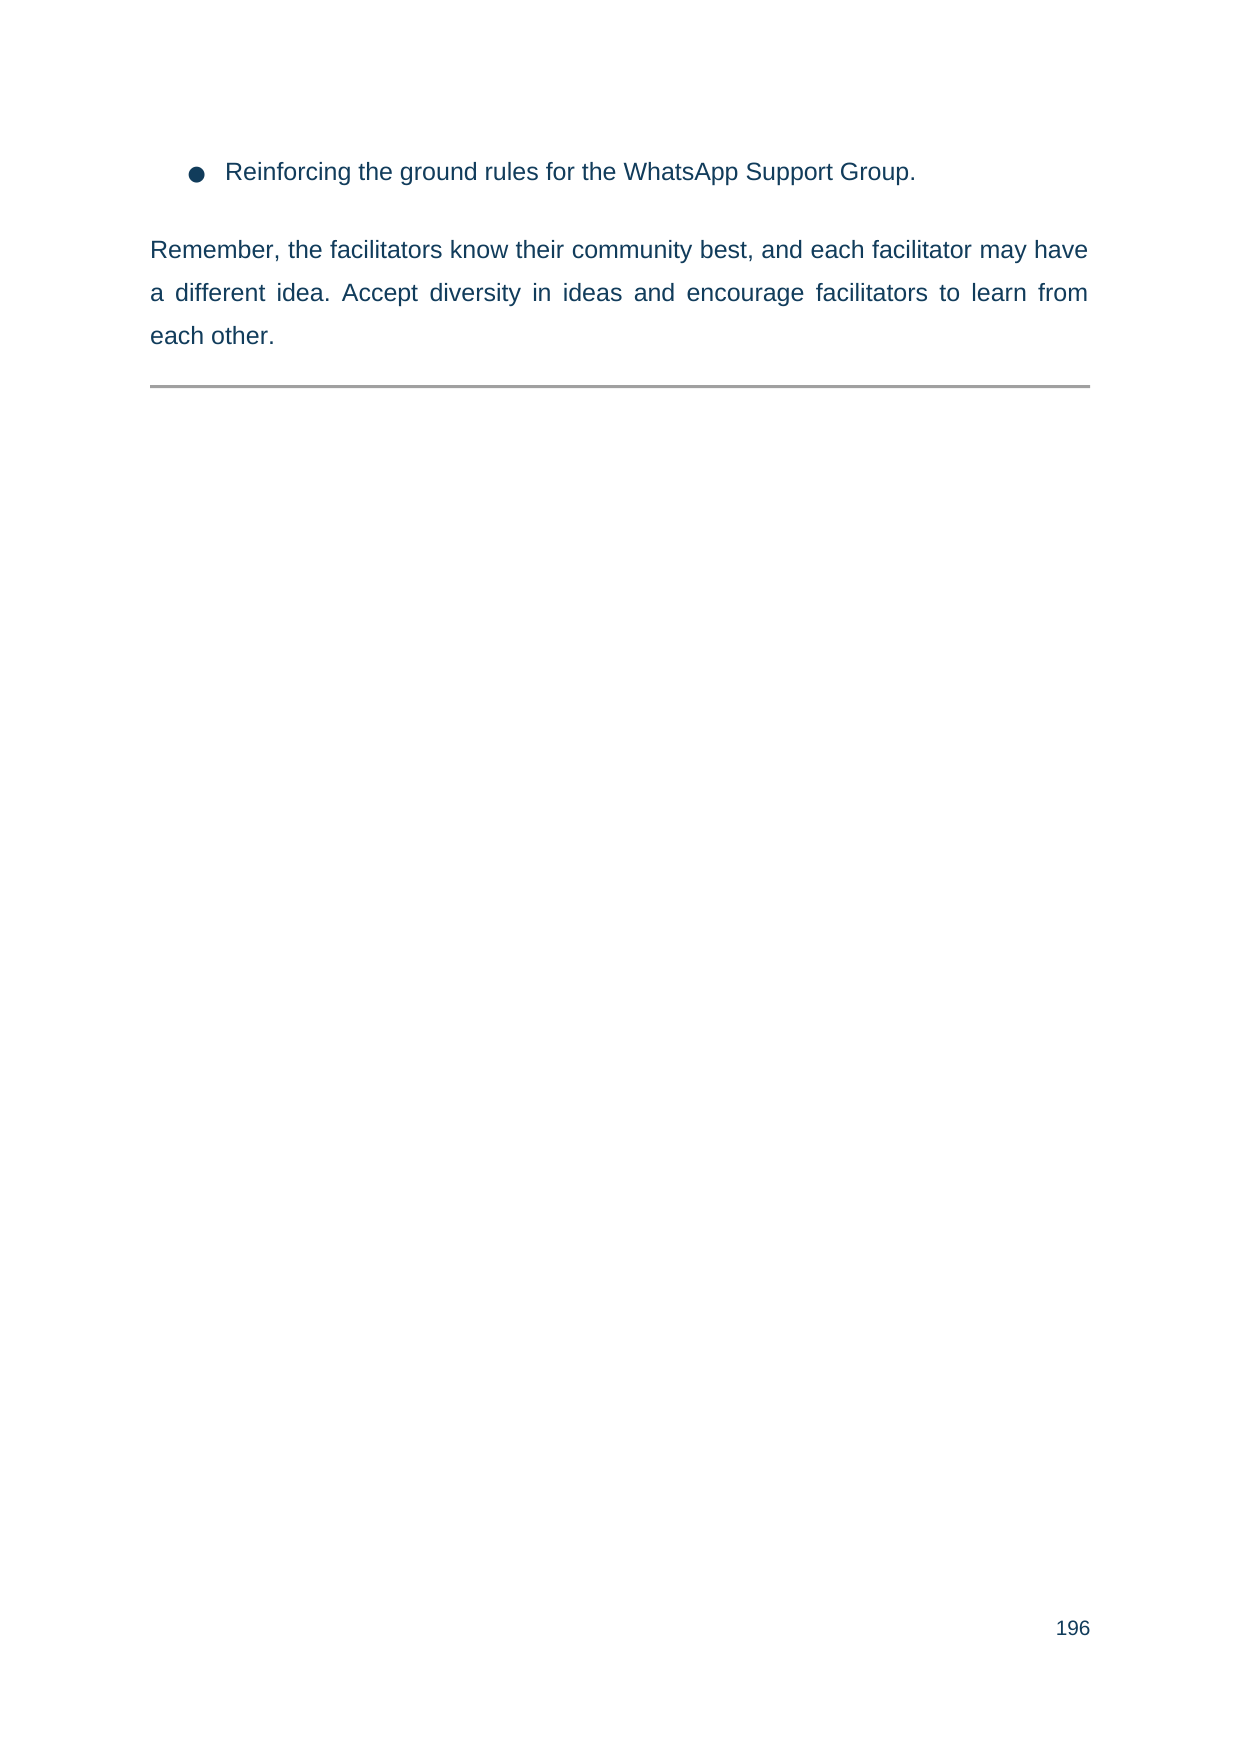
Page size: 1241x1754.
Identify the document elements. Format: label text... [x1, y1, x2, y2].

list Reinforcing the ground rules for the WhatsApp Support Group. [187, 150, 1090, 193]
text Remember, the facilitators know their community best, and each facilitator may have a different idea. Accept diversity in ideas and encourage facilitators to learn from each other. [150, 235, 1090, 350]
